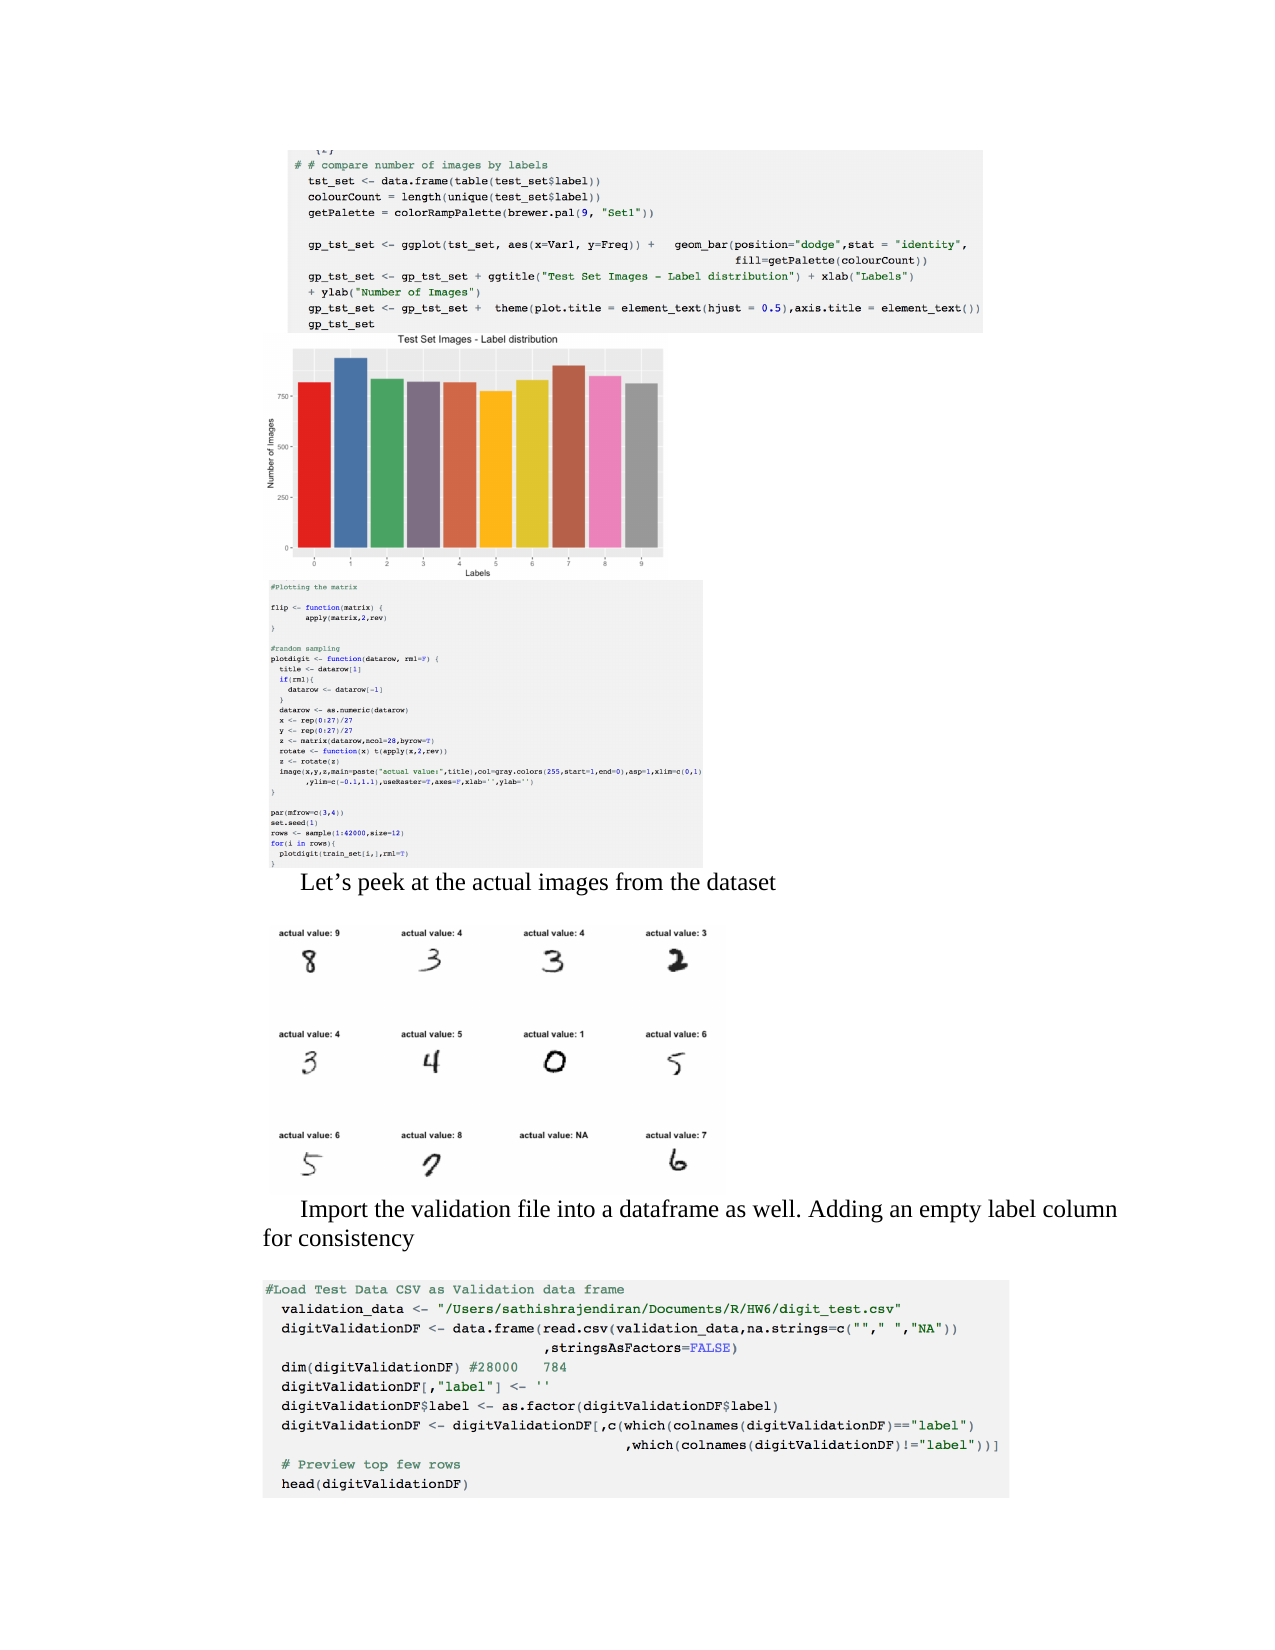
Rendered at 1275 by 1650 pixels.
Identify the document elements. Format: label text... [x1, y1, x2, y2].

picture [268, 925, 727, 1195]
picture [262, 1280, 1010, 1498]
list Let’s peek at the actual images from the dataset [262, 867, 1125, 896]
picture [262, 150, 983, 868]
list Import the validation file into a dataframe as well. Adding an empty label column for consistency [262, 1194, 1125, 1252]
